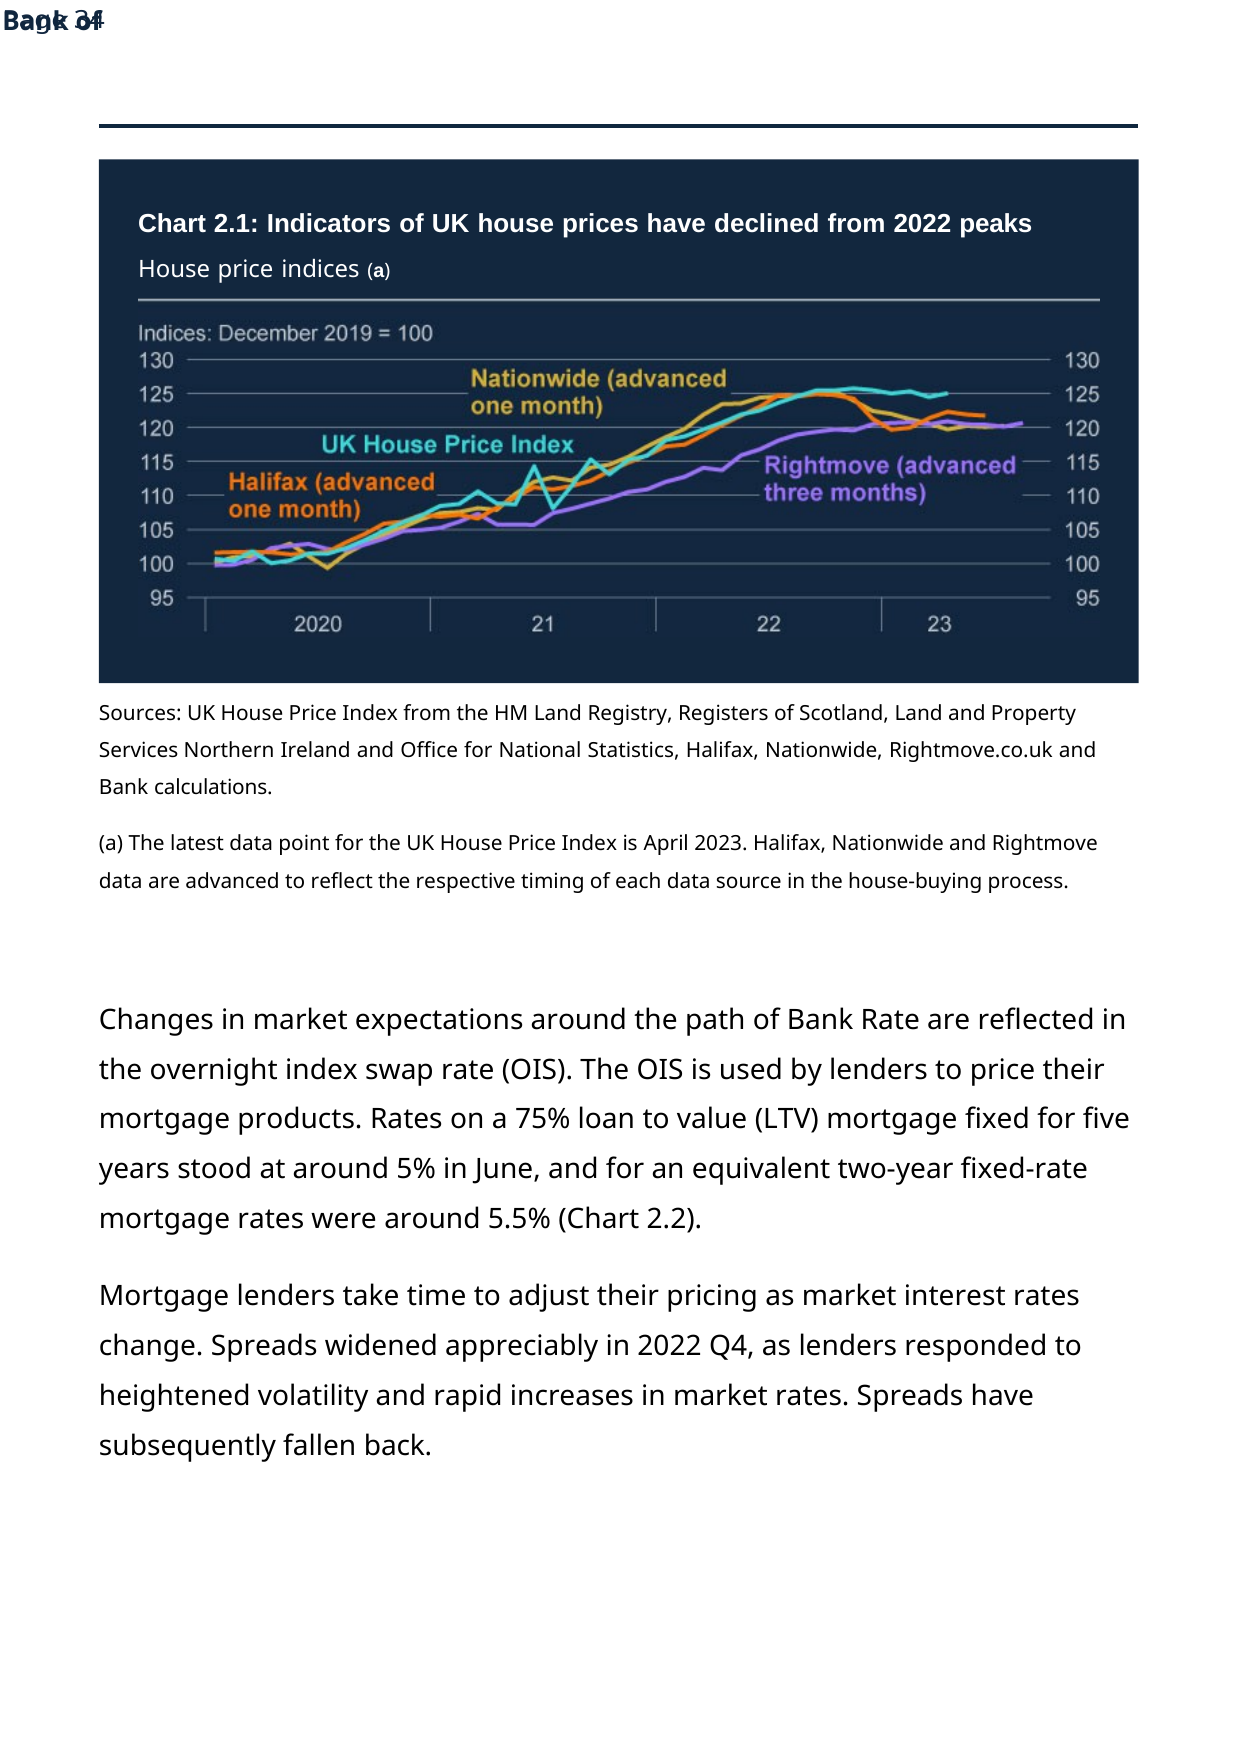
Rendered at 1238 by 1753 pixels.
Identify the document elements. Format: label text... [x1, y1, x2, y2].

text Changes in market expectations around the path of Bank Rate are reflected in the overnight index swap rate (OIS). The OIS is used by lenders to price their mortgage products. Rates on a 75% loan to value (LTV) mortgage fixed for five years stood at around 5% in June, and for an equivalent two-year fixed-rate mortgage rates were around 5.5% (Chart 2.2). [99, 999, 1139, 1237]
text Mortgage lenders take time to adjust their pricing as market interest rates change. Spreads widened appreciably in 2022 Q4, as lenders responded to heightened volatility and rapid increases in market rates. Spreads have subsequently fallen back. [99, 1276, 1131, 1463]
text (a) The latest data point for the UK House Price Index is April 2023. Halifax, Nationwide and Rightmove data are advanced to reflect the respective timing of each data source in the house-buying process. [99, 828, 1124, 895]
text Sources: UK House Price Index from the HM Land Registry, Registers of Scotland, Land and Property Services Northern Ireland and Office for National Statistics, Halifax, Nationwide, Rightmove.co.uk and Bank calculations. [99, 698, 1149, 801]
picture [138, 298, 1100, 637]
